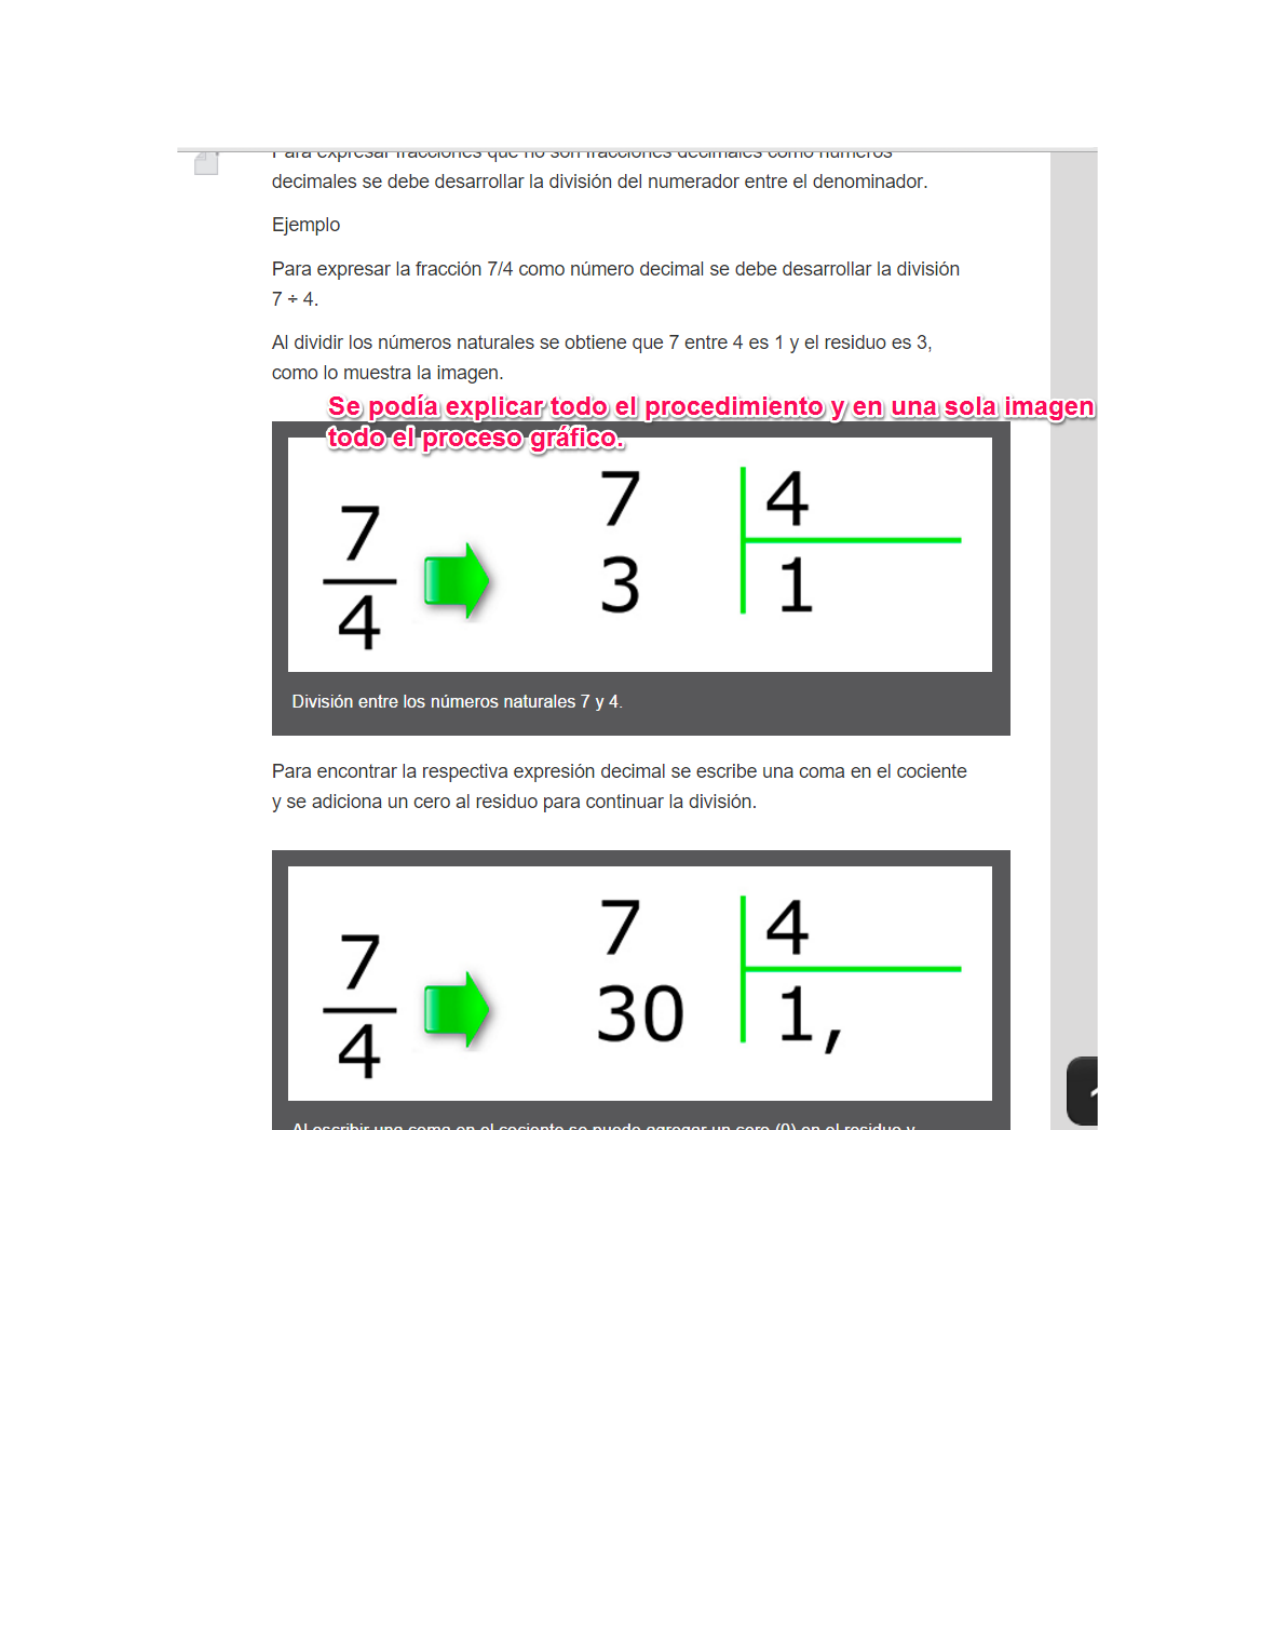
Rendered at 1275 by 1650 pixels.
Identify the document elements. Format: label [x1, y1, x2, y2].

picture [177, 147, 1098, 1130]
